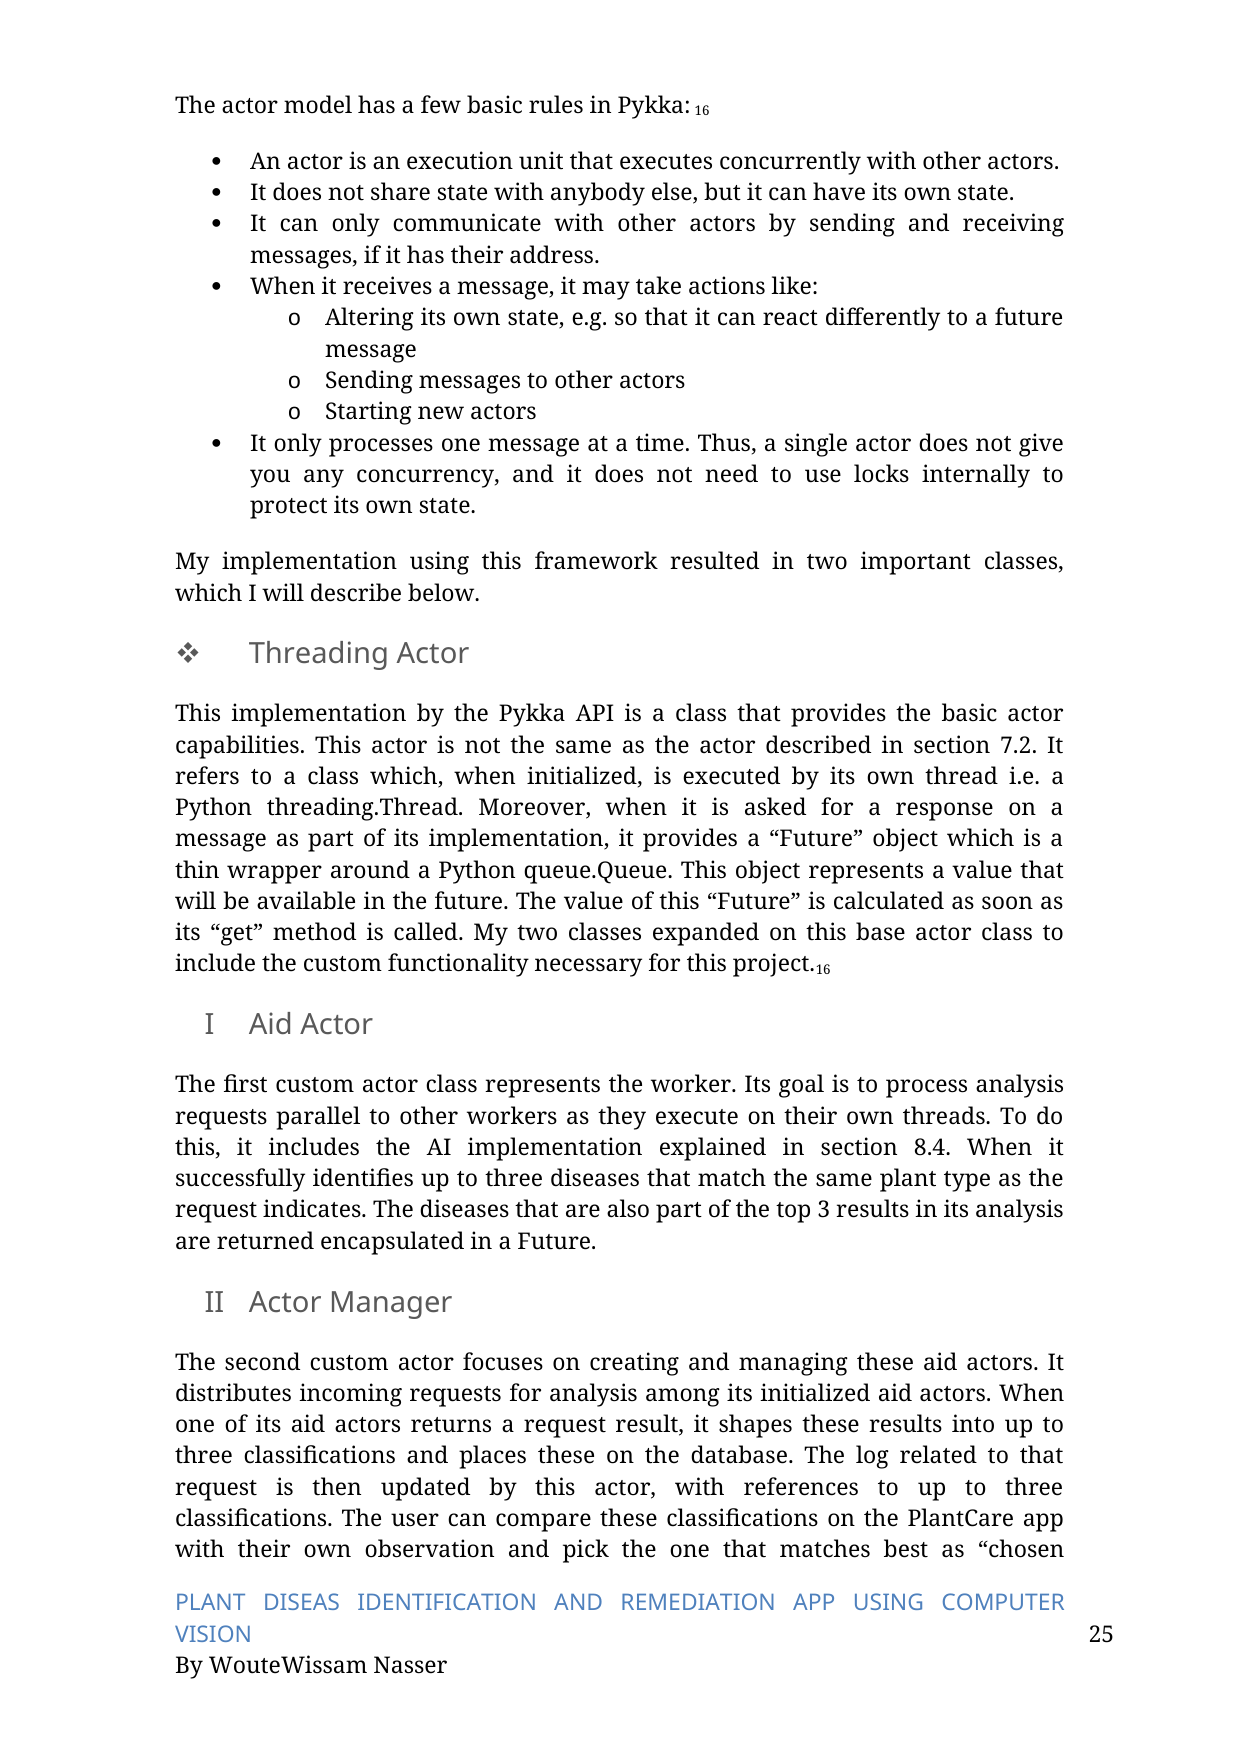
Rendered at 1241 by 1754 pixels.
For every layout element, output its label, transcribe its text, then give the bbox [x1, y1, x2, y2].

list It does not share state with anybody else, but it can have its own state. [212, 176, 1065, 207]
text My implementation using this framework resulted in two important classes, which I will describe below. [175, 545, 1065, 608]
subtitle Aid Actor [204, 1004, 977, 1043]
list Altering its own state, e.g. so that it can react differently to a future message [287, 301, 1065, 364]
subtitle Actor Manager [204, 1281, 977, 1321]
list It only processes one message at a time. Thus, a single actor does not give you any concurrency, and it does not need to use locks internally to protect its own state. [212, 426, 1065, 520]
list It can only communicate with other actors by sending and receiving messages, if it has their address. [212, 207, 1065, 270]
list An actor is an execution unit that executes concurrently with other actors. [212, 145, 1065, 176]
text The actor model has a few basic rules in Pykka: 16 [175, 89, 1065, 120]
text The first custom actor class represents the worker. Its goal is to process analysis requests parallel to other workers as they execute on their own threads. To do this, it includes the AI implementation explained in section 8.4. When it successfully identifies up to three diseases that match the same plant type as the request indicates. The diseases that are also part of the top 3 results in its analysis are returned encapsulated in a Future. [175, 1068, 1065, 1256]
subtitle Threading Actor [175, 633, 977, 672]
list Sending messages to other actors [287, 364, 1065, 395]
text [175, 1346, 1065, 1564]
list When it receives a message, it may take actions like: [212, 270, 1065, 301]
list Starting new actors [287, 395, 1065, 426]
text This implementation by the Pykka API is a class that provides the basic actor capabilities. This actor is not the same as the actor described in section 7.2. It refers to a class which, when initialized, is executed by its own thread i.e. a Python threading.Thread. Moreover, when it is asked for a response on a message as part of its implementation, it provides a “Future” object which is a thin wrapper around a Python queue.Queue. This object represents a value that will be available in the future. The value of this “Future” is calculated as soon as its “get” method is called. My two classes expanded on this base actor class to include the custom functionality necessary for this project.16 [175, 697, 1065, 979]
